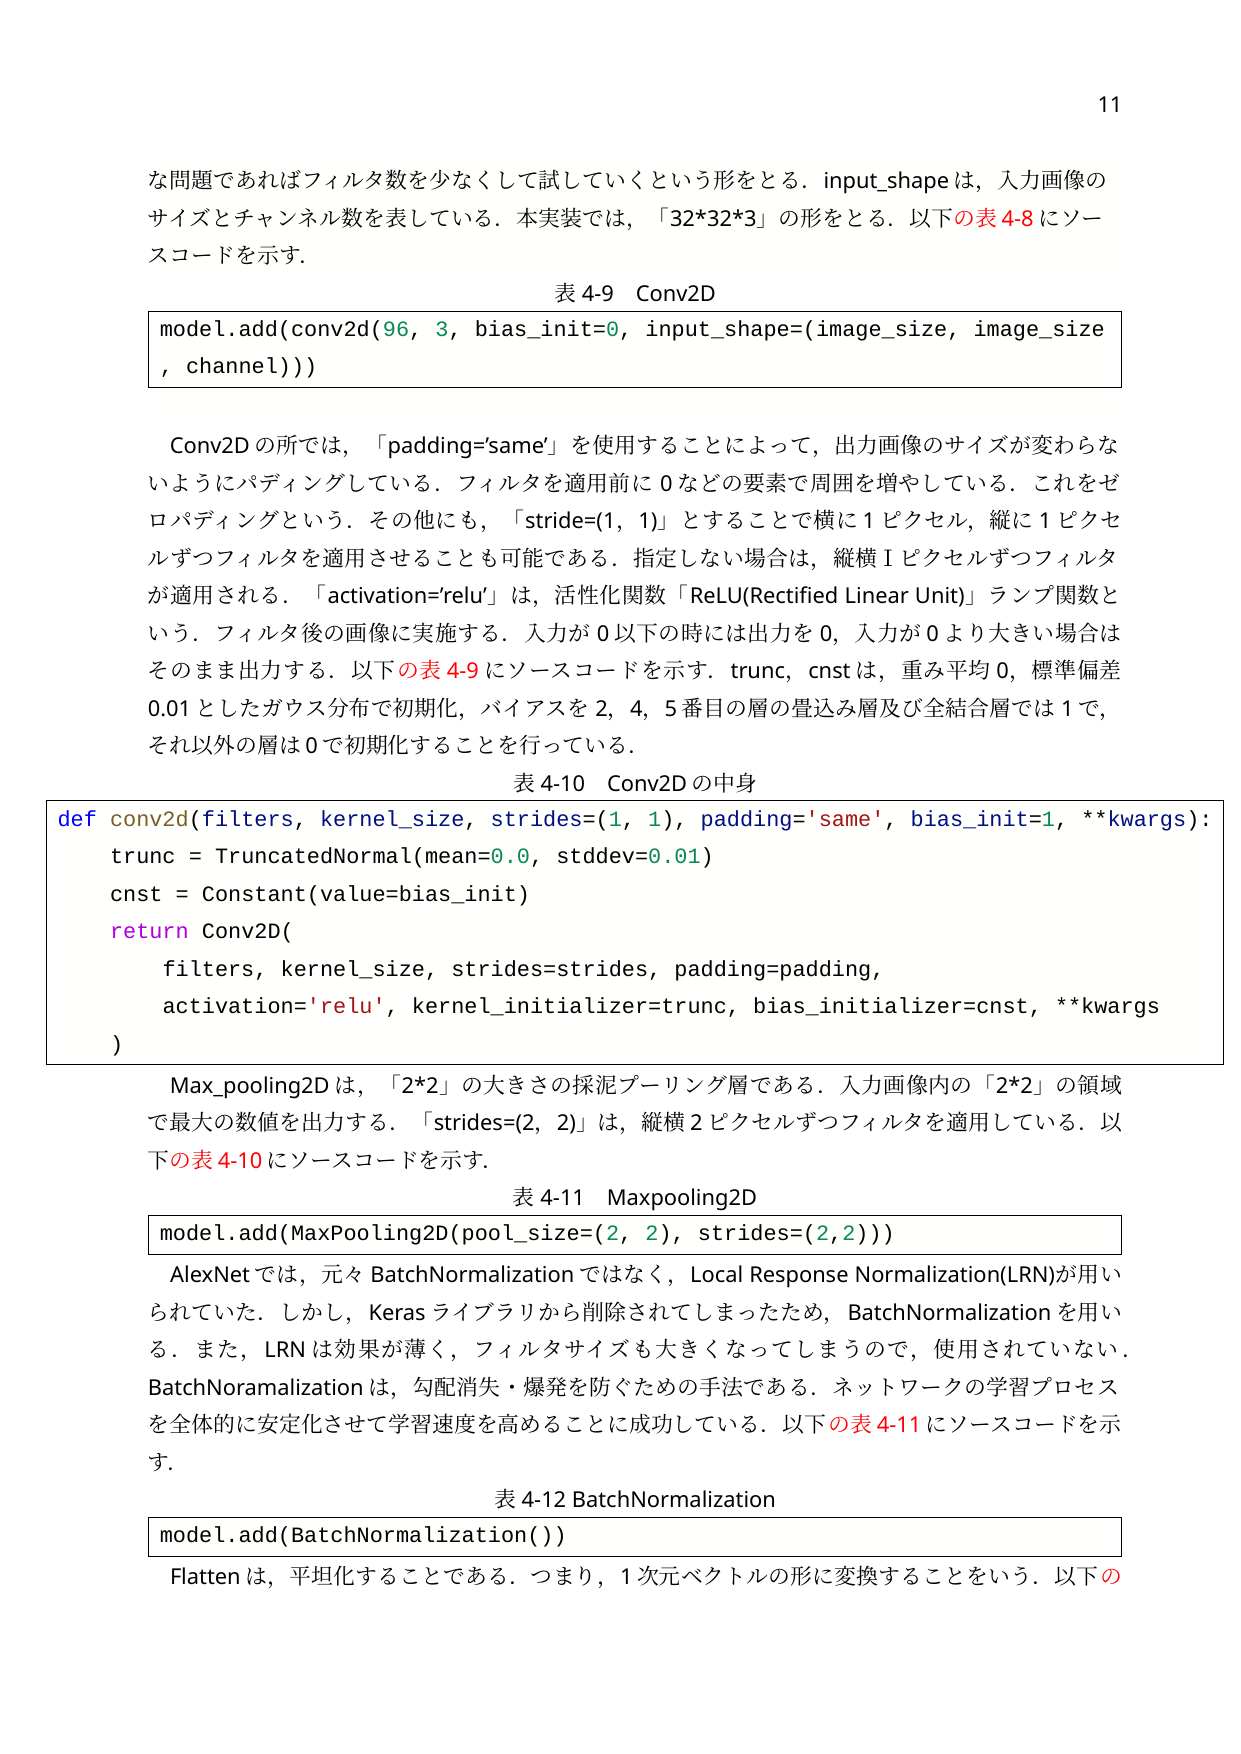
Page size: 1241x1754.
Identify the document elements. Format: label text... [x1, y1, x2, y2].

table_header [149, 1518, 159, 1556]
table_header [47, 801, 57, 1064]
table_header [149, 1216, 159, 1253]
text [148, 161, 1122, 273]
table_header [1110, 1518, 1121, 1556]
text AlexNetでは，元々BatchNormalizationではなく，Local Response Normalization(LRN)が用いられていた．しかし，Kerasライブラリから削除されてしまったため，BatchNormalizationを用いる．また，LRNは効果が薄く，フィルタサイズも大きくなってしまうので，使用されていない．BatchNoramalizationは，勾配消失・爆発を防ぐための手法である．ネットワークの学習プロセスを全体的に安定化させて学習速度を高めることに成功している．以下の表4-11にソースコードを示す． [148, 1255, 1122, 1479]
text Max_pooling2Dは，「2*2」の大きさの採泥プーリング層である．入力画像内の「2*2」の領域で最大の数値を出力する．「strides=(2，2)」は，縦横2ピクセルずつフィルタを適用している．以下の表4-10にソースコードを示す． [148, 1065, 1122, 1177]
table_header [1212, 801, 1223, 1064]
text Conv2Dの所では，「padding=’same’」を使用することによって，出力画像のサイズが変わらないようにパディングしている．フィルタを適用前に0などの要素で周囲を増やしている．これをゼロパディングという．その他にも，「stride=(1，1)」とすることで横に1ピクセル，縦に1ピクセルずつフィルタを適用させることも可能である．指定しない場合は，縦横Ⅰピクセルずつフィルタが適用される．「activation=’relu’」は，活性化関数「ReLU(Rectified Linear Unit)」ランプ関数という．フィルタ後の画像に実施する．入力が0以下の時には出力を0，入力が0より大きい場合はそのまま出力する．以下の表4-9にソースコードを示す．trunc，cnstは，重み平均0，標準偏差0.01としたガウス分布で初期化，バイアスを2，4，5番目の層の畳込み層及び全結合層では1で，それ以外の層は0で初期化することを行っている． [148, 425, 1122, 763]
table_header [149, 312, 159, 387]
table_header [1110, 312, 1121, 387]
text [148, 1557, 1122, 1594]
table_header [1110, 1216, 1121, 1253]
